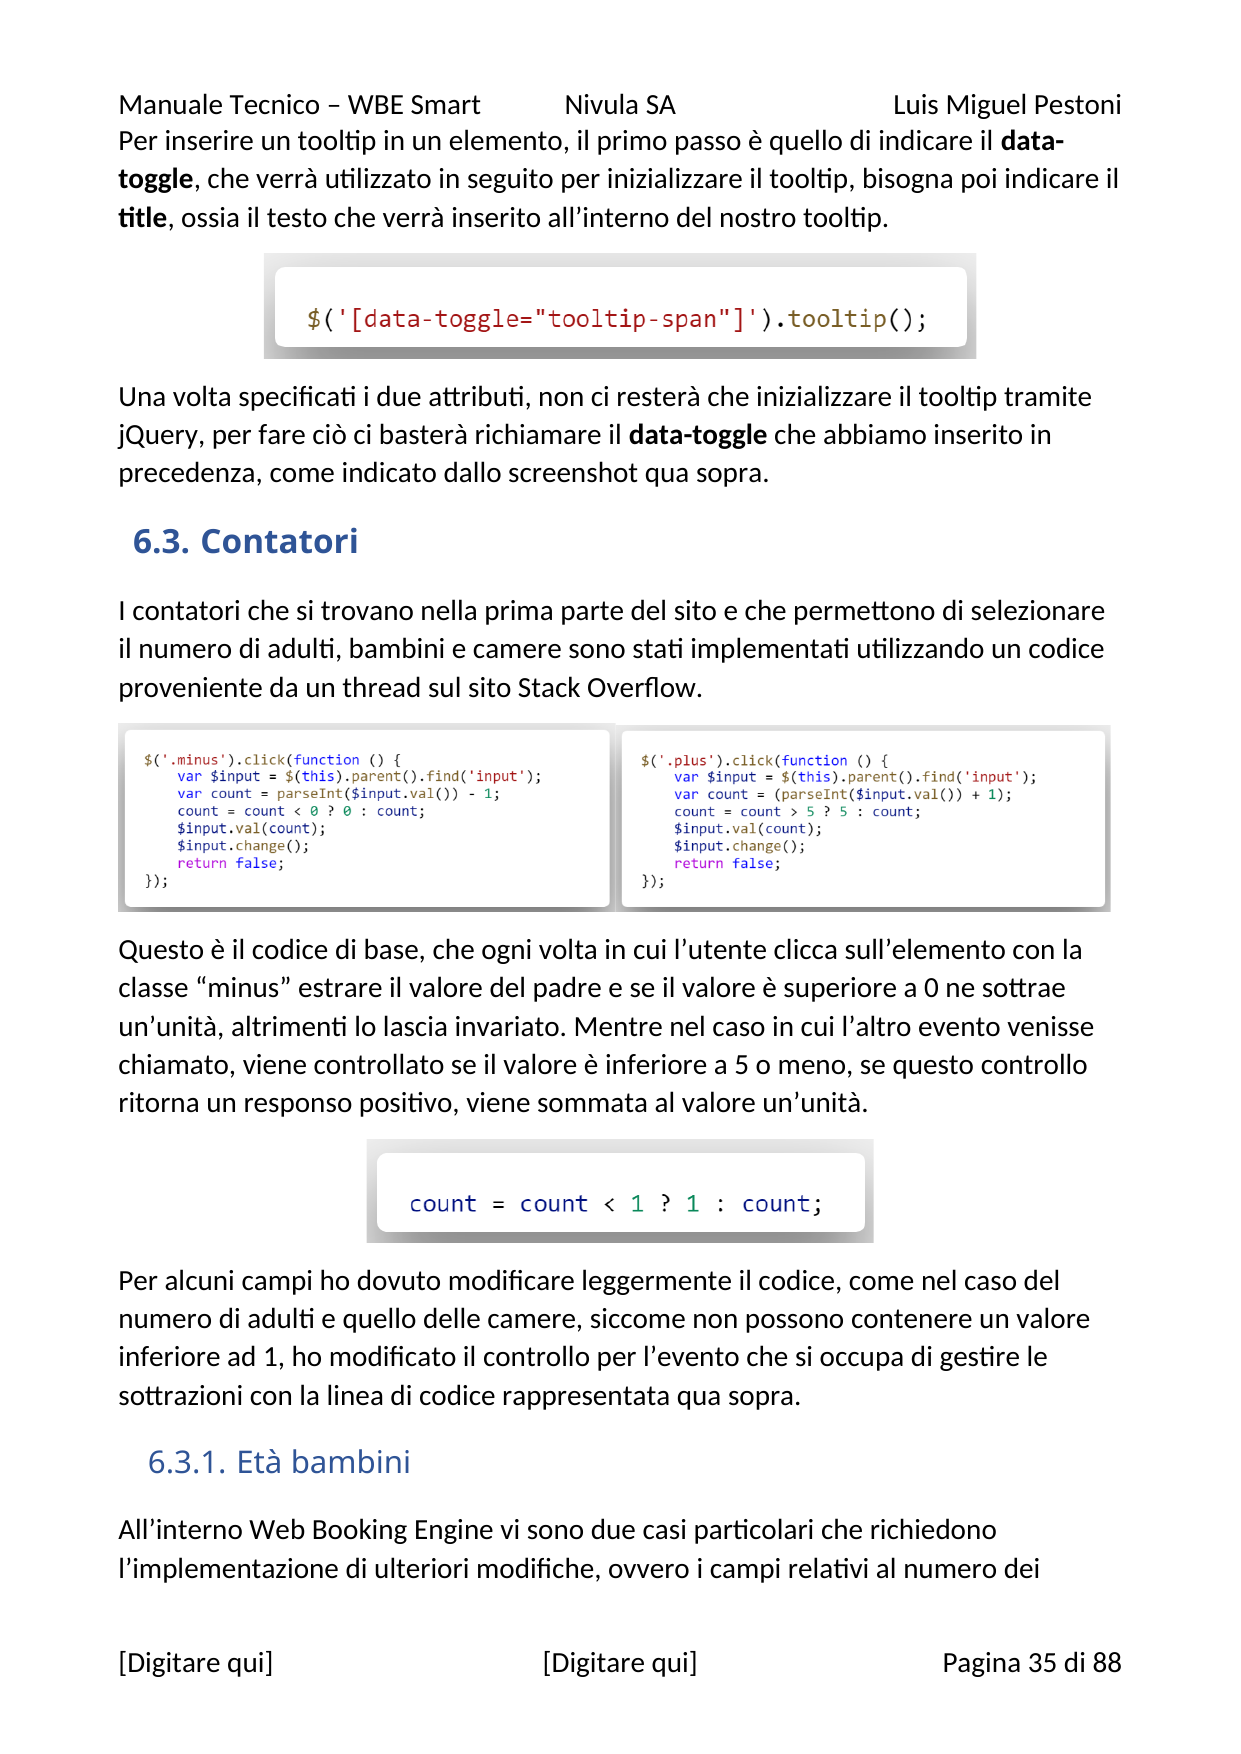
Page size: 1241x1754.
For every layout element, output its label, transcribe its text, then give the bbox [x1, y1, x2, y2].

picture [118, 723, 1111, 912]
text Per inserire un tooltip in un elemento, il primo passo è quello di indicare il data-toggle, che verrà utilizzato in seguito per inizializzare il tooltip, bisogna poi indicare il title, ossia il testo che verrà inserito all’interno del nostro tooltip. [118, 122, 1122, 234]
picture [263, 253, 977, 359]
subtitle Età bambini [148, 1440, 1122, 1483]
text Una volta specificati i due attributi, non ci resterà che inizializzare il tooltip tramite jQuery, per fare ciò ci basterà richiamare il data-toggle che abbiamo inserito in precedenza, come indicato dallo screenshot qua sopra. [118, 378, 1122, 490]
text Questo è il codice di base, che ogni volta in cui l’utente clicca sull’elemento con la classe “minus” estrare il valore del padre e se il valore è superiore a 0 ne sottrae un’unità, altrimenti lo lascia invariato. Mentre nel caso in cui l’altro evento venisse chiamato, viene controllato se il valore è inferiore a 5 o meno, se questo controllo ritorna un responso positivo, viene sommata al valore un’unità. [118, 931, 1122, 1120]
picture [366, 1139, 874, 1243]
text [118, 1511, 1122, 1585]
text Per alcuni campi ho dovuto modificare leggermente il codice, come nel caso del numero di adulti e quello delle camere, siccome non possono contenere un valore inferiore ad 1, ho modificato il controllo per l’evento che si occupa di gestire le sottrazioni con la linea di codice rappresentata qua sopra. [118, 1262, 1122, 1413]
subtitle Contatori [133, 518, 1122, 563]
text I contatori che si trovano nella prima parte del sito e che permettono di selezionare il numero di adulti, bambini e camere sono stati implementati utilizzando un codice proveniente da un thread sul sito Stack Overflow. [118, 592, 1122, 704]
